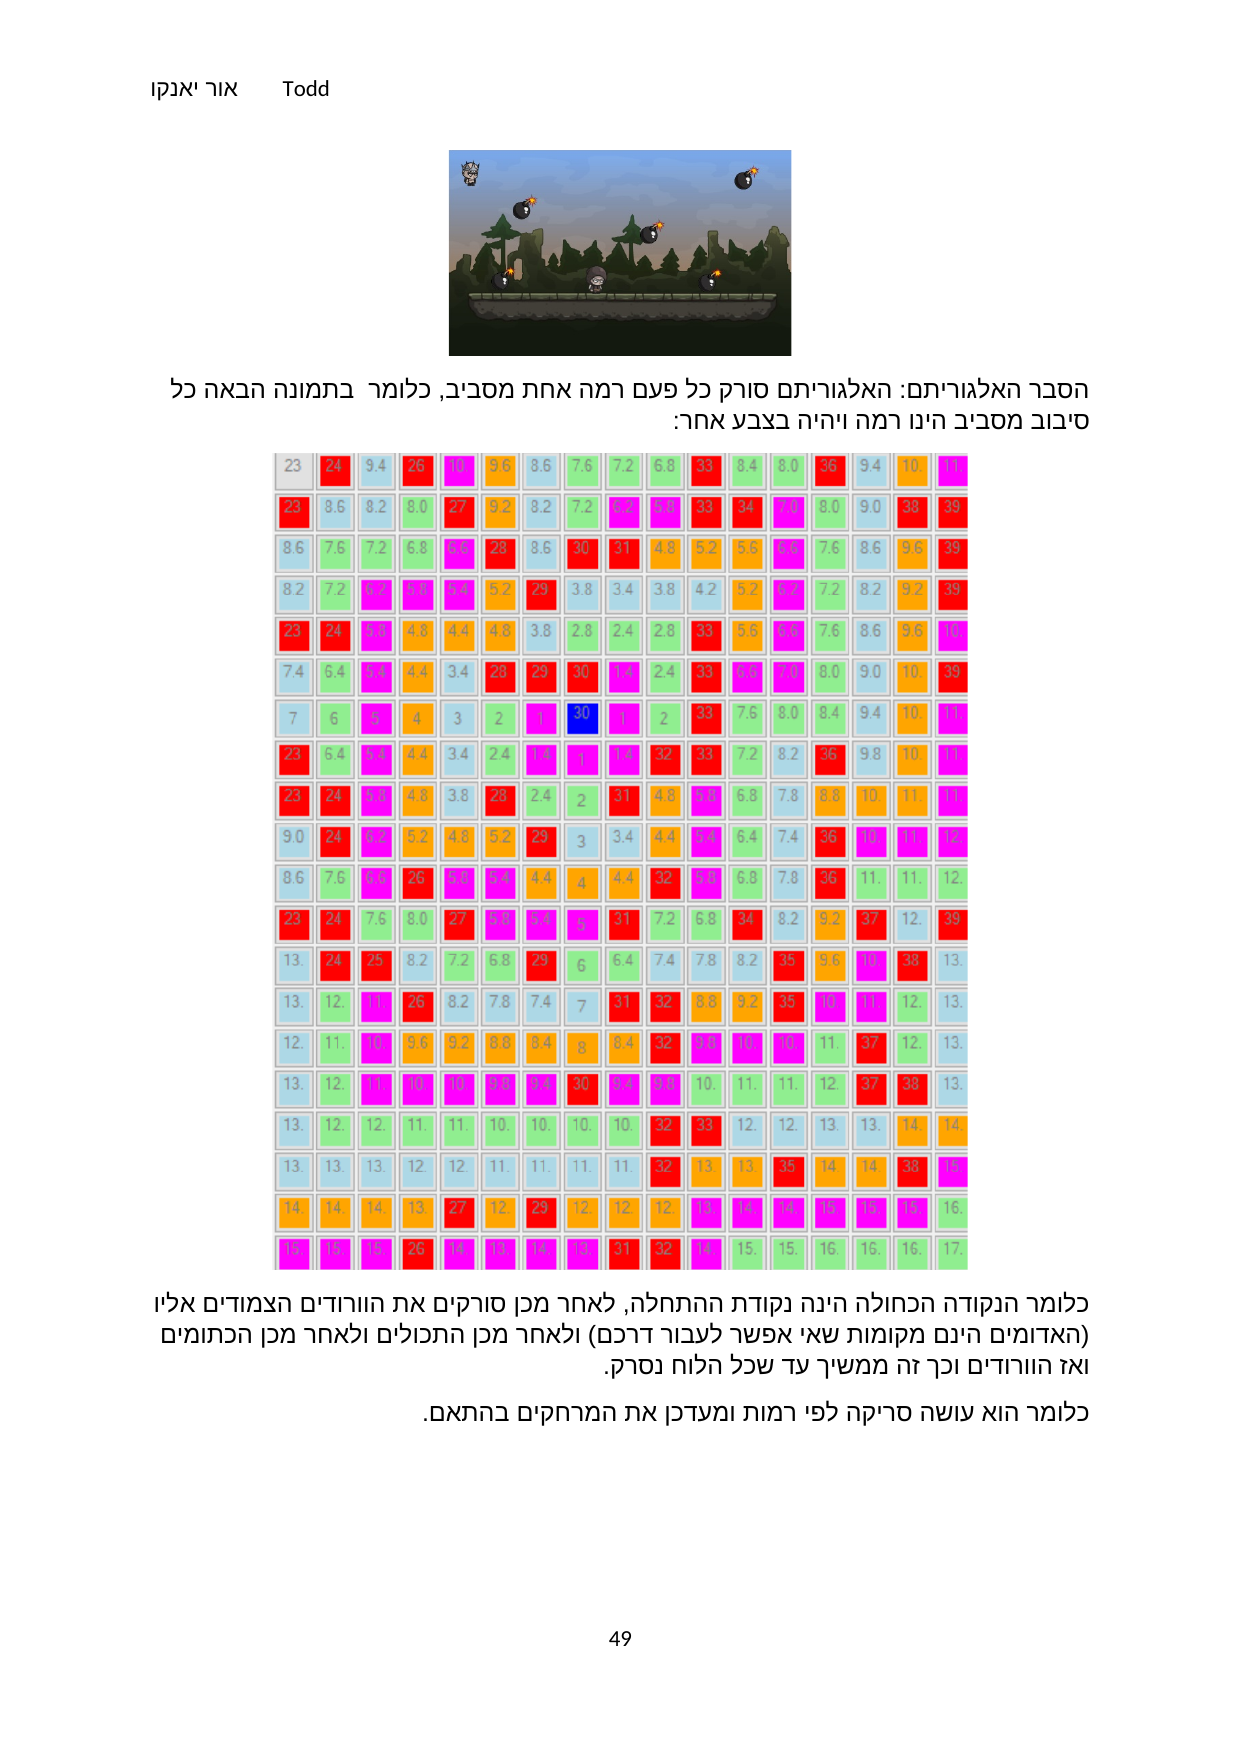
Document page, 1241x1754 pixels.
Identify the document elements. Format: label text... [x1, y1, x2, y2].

text כלומר הוא עושה סריקה לפי רמות ומעדכן את המרחקים בהתאם. [150, 1398, 1090, 1427]
text הסבר האלגוריתם: האלגוריתם סורק כל פעם רמה אחת מסביב, כלומר בתמונה הבאה כל סיבוב מסביב הינו רמה ויהיה בצבע אחר: [150, 375, 1090, 434]
picture [448, 150, 792, 356]
text כלומר הנקודה הכחולה הינה נקודת ההתחלה, לאחר מכן סורקים את הוורודים הצמודים אליו (האדומים הינם מקומות שאי אפשר לעבור דרכם) ולאחר מכן התכולים ולאחר מכן הכתומים ואז הוורודים וכך זה ממשיך עד שכל הלוח נסרק. [150, 1288, 1090, 1379]
picture [272, 453, 968, 1270]
